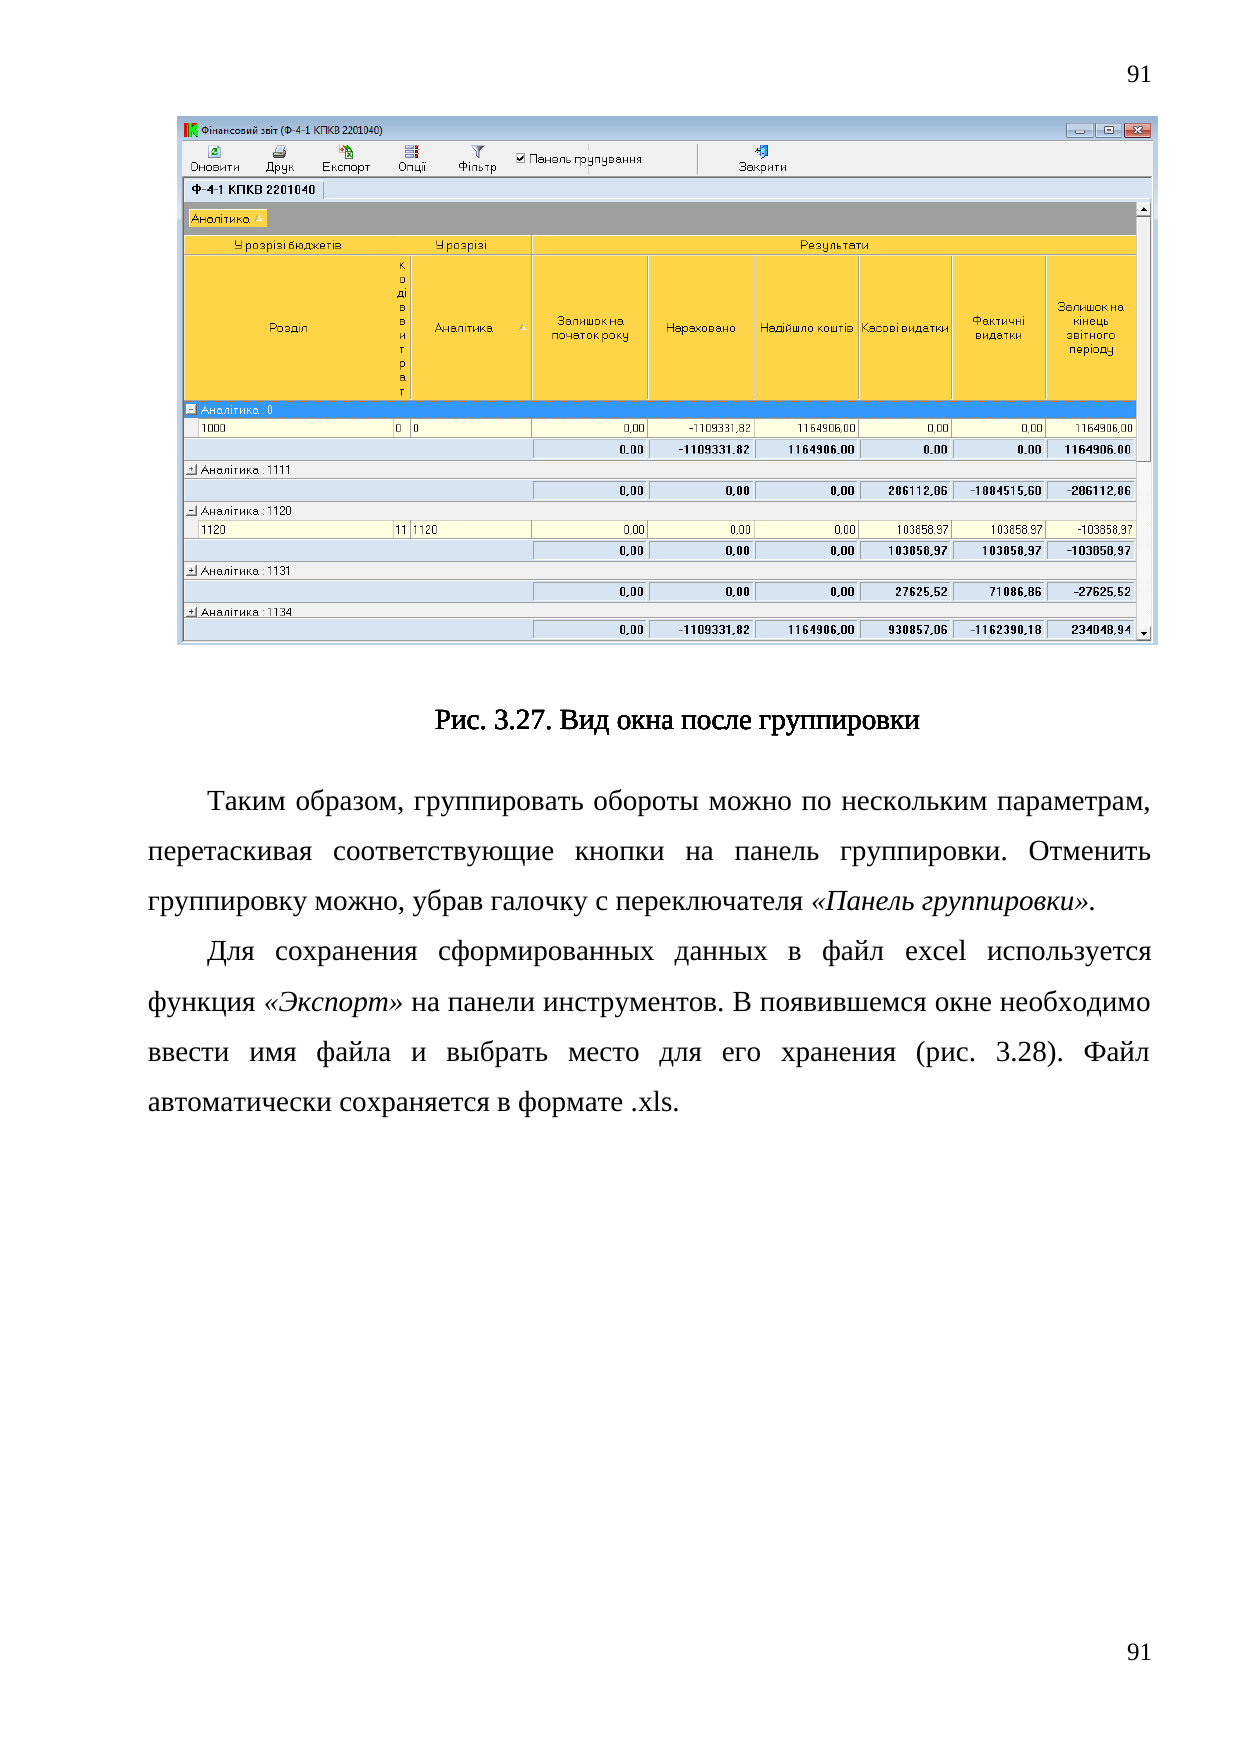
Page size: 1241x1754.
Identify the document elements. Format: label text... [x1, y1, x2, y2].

text Для сохранения сформированных данных в файл excel используется функция «Экспорт» на панели инструментов. В появившемся окне необходимо ввести имя файла и выбрать место для его хранения (рис. 3.28). Файл автоматически сохраняется в формате .xls. [148, 933, 1152, 1118]
picture [177, 116, 1158, 645]
text Таким образом, группировать обороты можно по нескольким параметрам, перетаскивая соответствующие кнопки на панель группировки. Отменить группировку можно, убрав галочку с переключателя «Панель группировки». [148, 783, 1152, 917]
